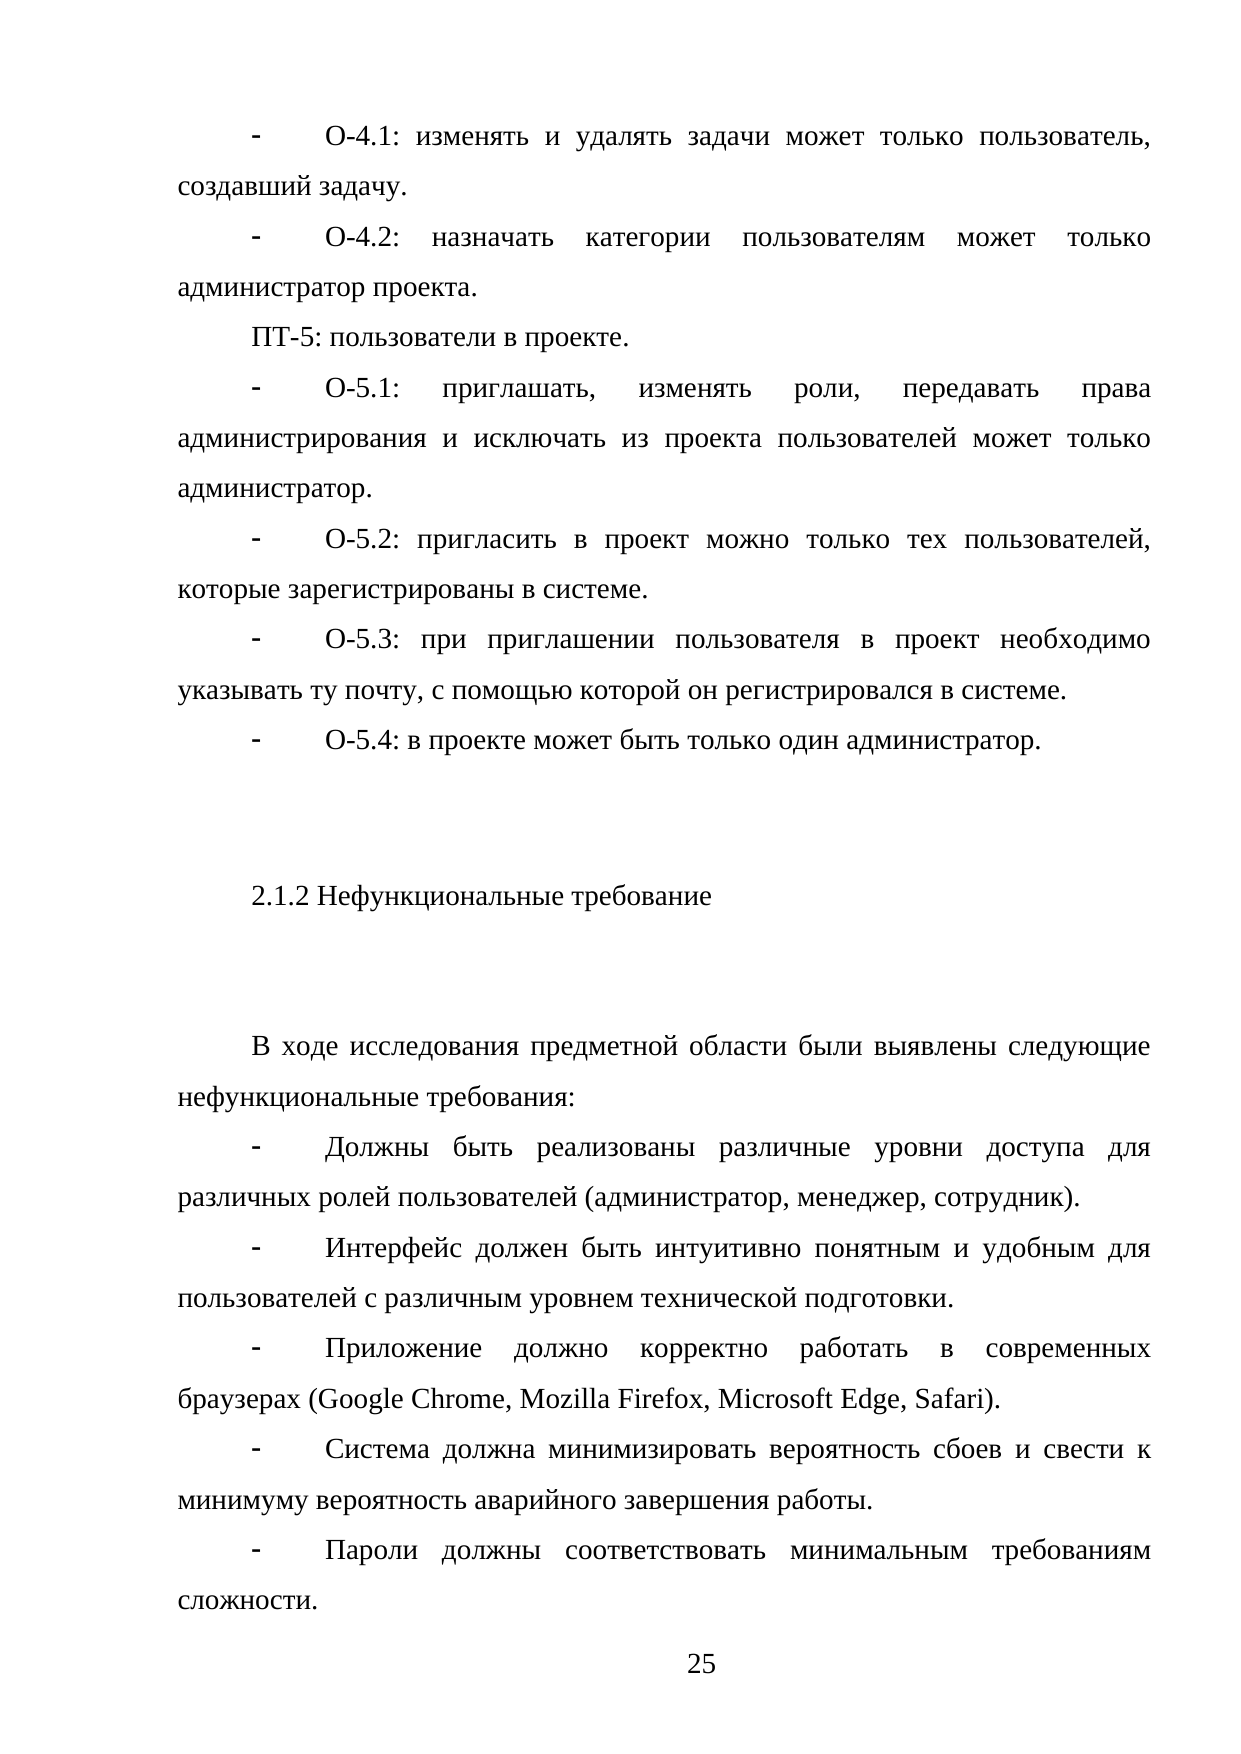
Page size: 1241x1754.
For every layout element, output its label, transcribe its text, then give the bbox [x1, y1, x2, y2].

list О-5.1: приглашать, изменять роли, передавать права администрирования и исключать из проекта пользователей может только администратор. [177, 370, 1152, 504]
text ПТ-5: пользователи в проекте. [177, 319, 1152, 353]
list О-5.3: при приглашении пользователя в проект необходимо указывать ту почту, с помощью которой он регистрировался в системе. [177, 622, 1152, 706]
list О-4.2: назначать категории пользователям может только администратор проекта. [177, 219, 1152, 303]
subtitle 2.1.2 Нефункциональные требование [177, 878, 1152, 911]
list О-4.1: изменять и удалять задачи может только пользователь, создавший задачу. [177, 118, 1152, 202]
list Пароли должны соответствовать минимальным требованиям сложности. [177, 1532, 1152, 1616]
list Система должна минимизировать вероятность сбоев и свести к минимуму вероятность аварийного завершения работы. [177, 1431, 1152, 1515]
list О-5.2: пригласить в проект можно только тех пользователей, которые зарегистрированы в системе. [177, 521, 1152, 605]
list Приложение должно корректно работать в современных браузерах (Google Chrome, Mozilla Firefox, Microsoft Edge, Safari). [177, 1331, 1152, 1414]
text В ходе исследования предметной области были выявлены следующие нефункциональные требования: [177, 1028, 1152, 1112]
list О-5.4: в проекте может быть только один администратор. [177, 722, 1152, 756]
list Должны быть реализованы различные уровни доступа для различных ролей пользователей (администратор, менеджер, сотрудник). [177, 1129, 1152, 1213]
list Интерфейс должен быть интуитивно понятным и удобным для пользователей с различным уровнем технической подготовки. [177, 1230, 1152, 1314]
